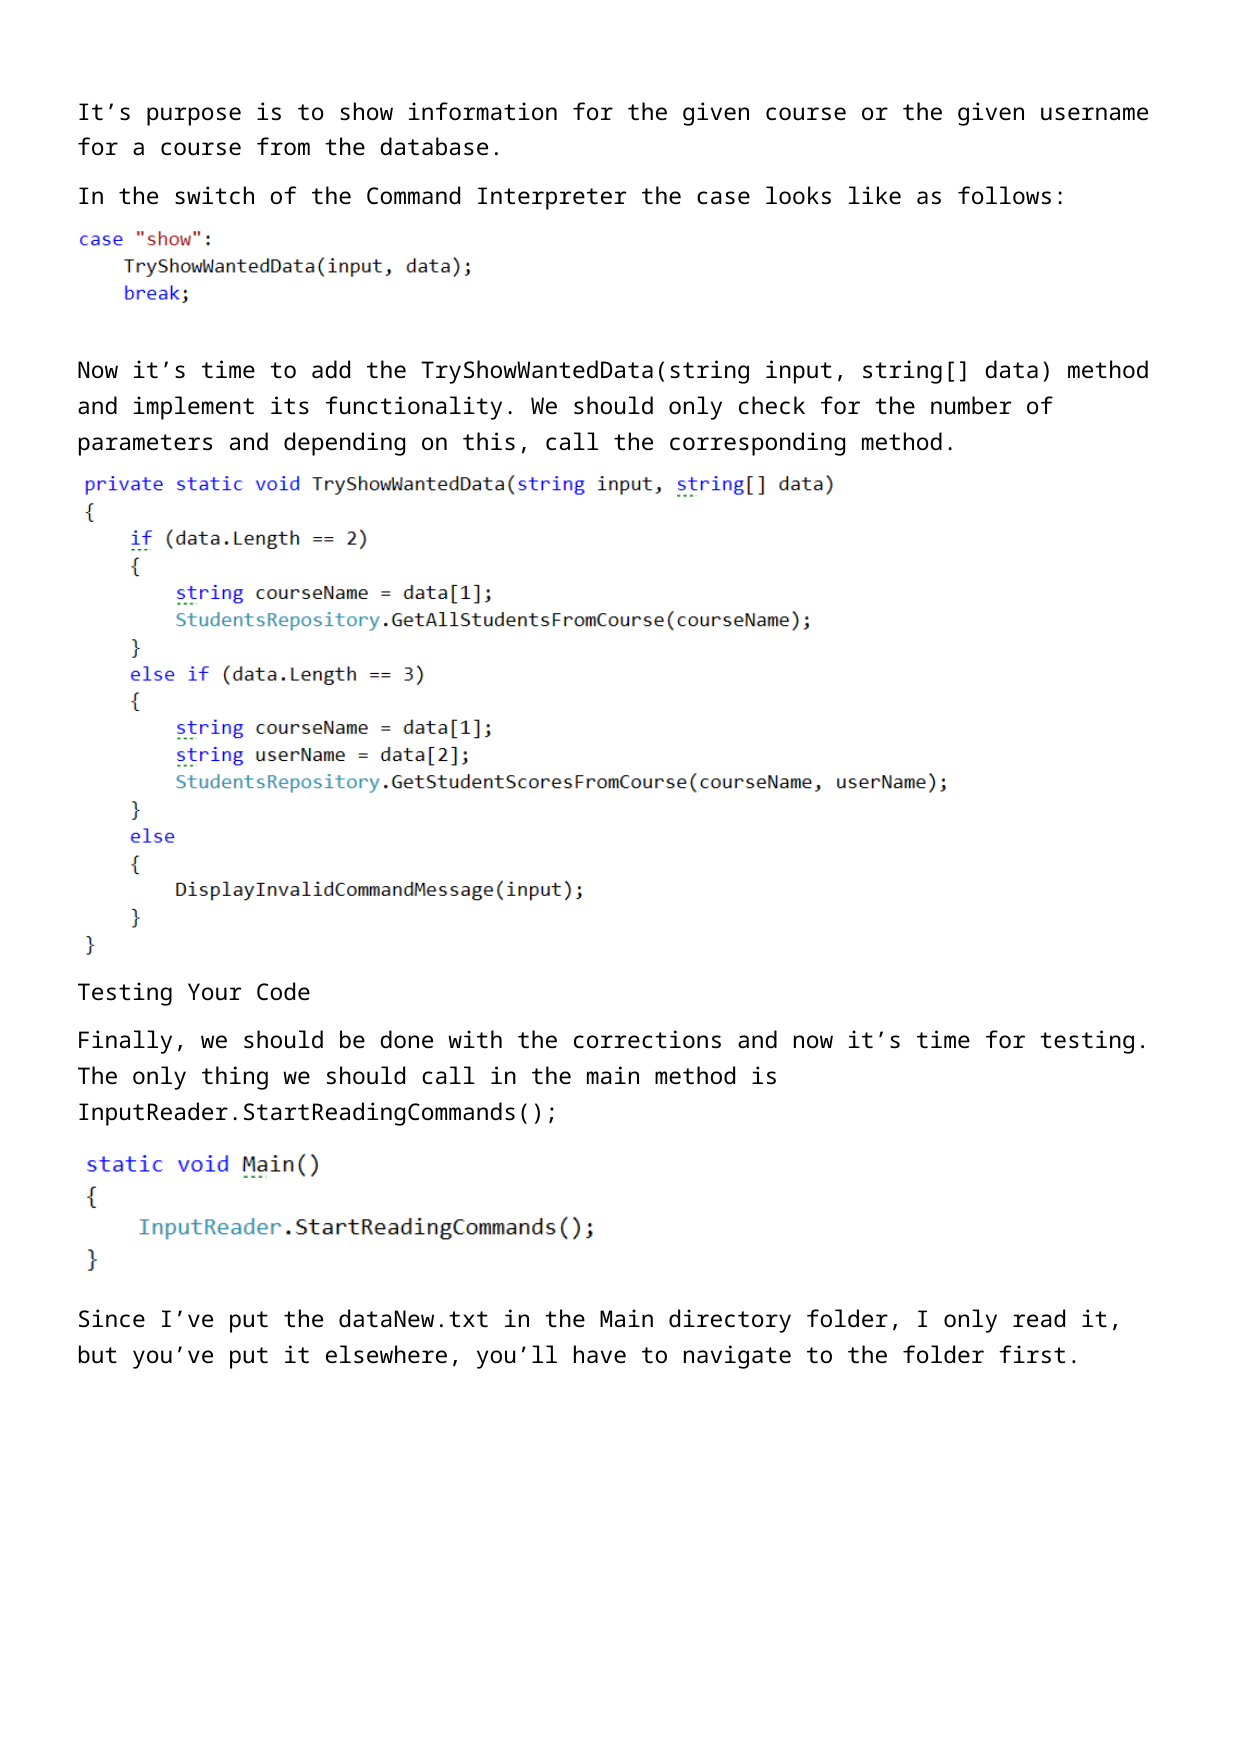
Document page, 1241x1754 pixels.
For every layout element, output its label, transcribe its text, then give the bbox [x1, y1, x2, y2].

picture [76, 474, 958, 959]
text In the switch of the Command Interpreter the case looks like as follows: [77, 180, 1163, 211]
text Finally, we should be done with the corrections and now it’s time for testing. Тhe only thing we should call in the main method is InputReader.StartReadingCommands(); [77, 1024, 1163, 1127]
text Since I’ve put the dataNew.txt in the Main directory folder, I only read it, but you’ve put it elsewhere, you’ll have to navigate to the folder first. [77, 1303, 1163, 1370]
text It’s purpose is to show information for the given course or the given username for a course from the database. [77, 95, 1163, 163]
picture [76, 1144, 649, 1286]
picture [76, 228, 522, 305]
text Testing Your Code [77, 976, 1163, 1007]
text Now it’s time to add the TryShowWantedData(string input, string[] data) method and implement its functionality. We should only check for the number of parameters and depending on this, call the corresponding method. [77, 354, 1163, 457]
